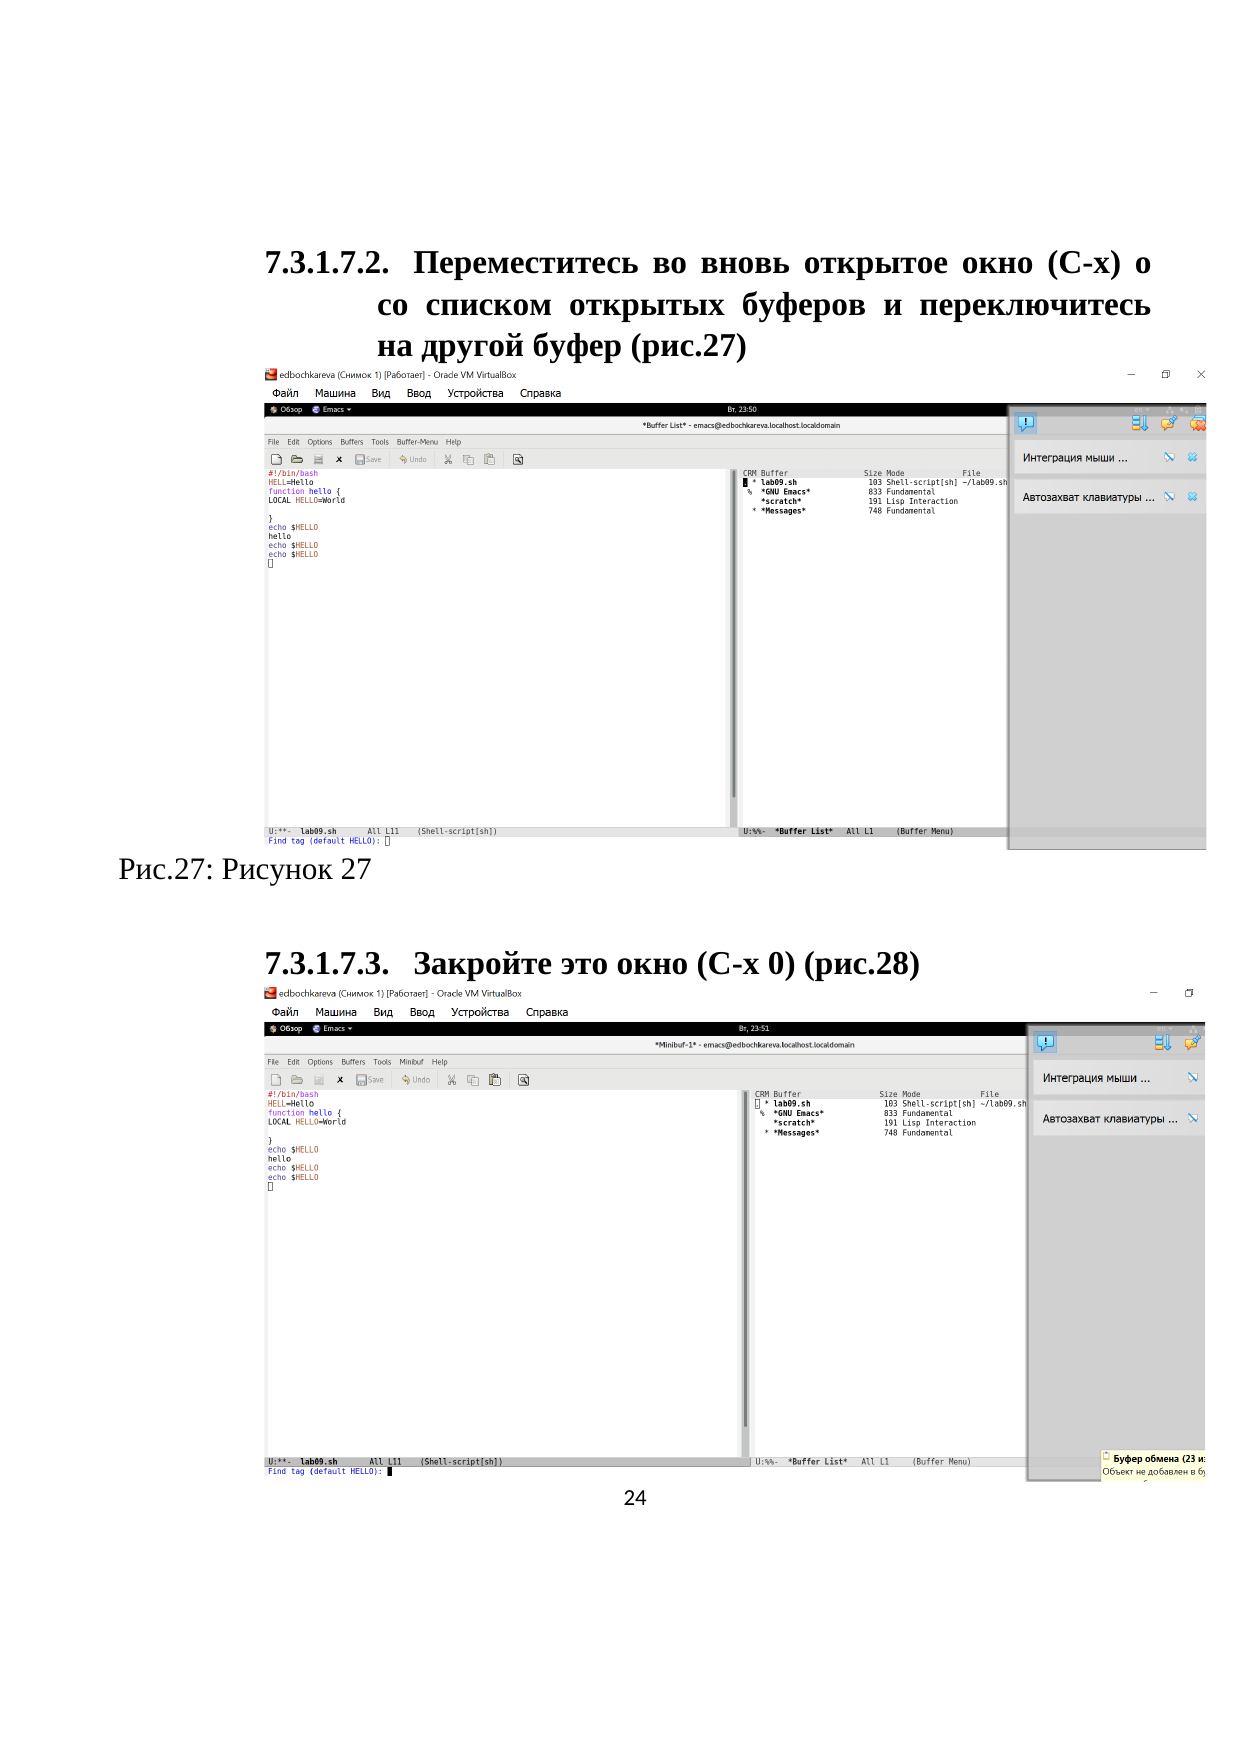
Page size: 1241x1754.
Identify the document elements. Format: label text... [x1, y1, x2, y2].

picture [264, 984, 1206, 1482]
text Рис.27: Рисунок 27 [118, 850, 1152, 886]
subtitle Переместитесь во вновь открытое окно (C-x) o со списком открытых буферов и переключитесь на другой буфер (рис.27) [264, 242, 1152, 363]
subtitle Закройте это окно (C-x 0) (рис.28) [264, 943, 1152, 981]
picture [264, 366, 1207, 850]
